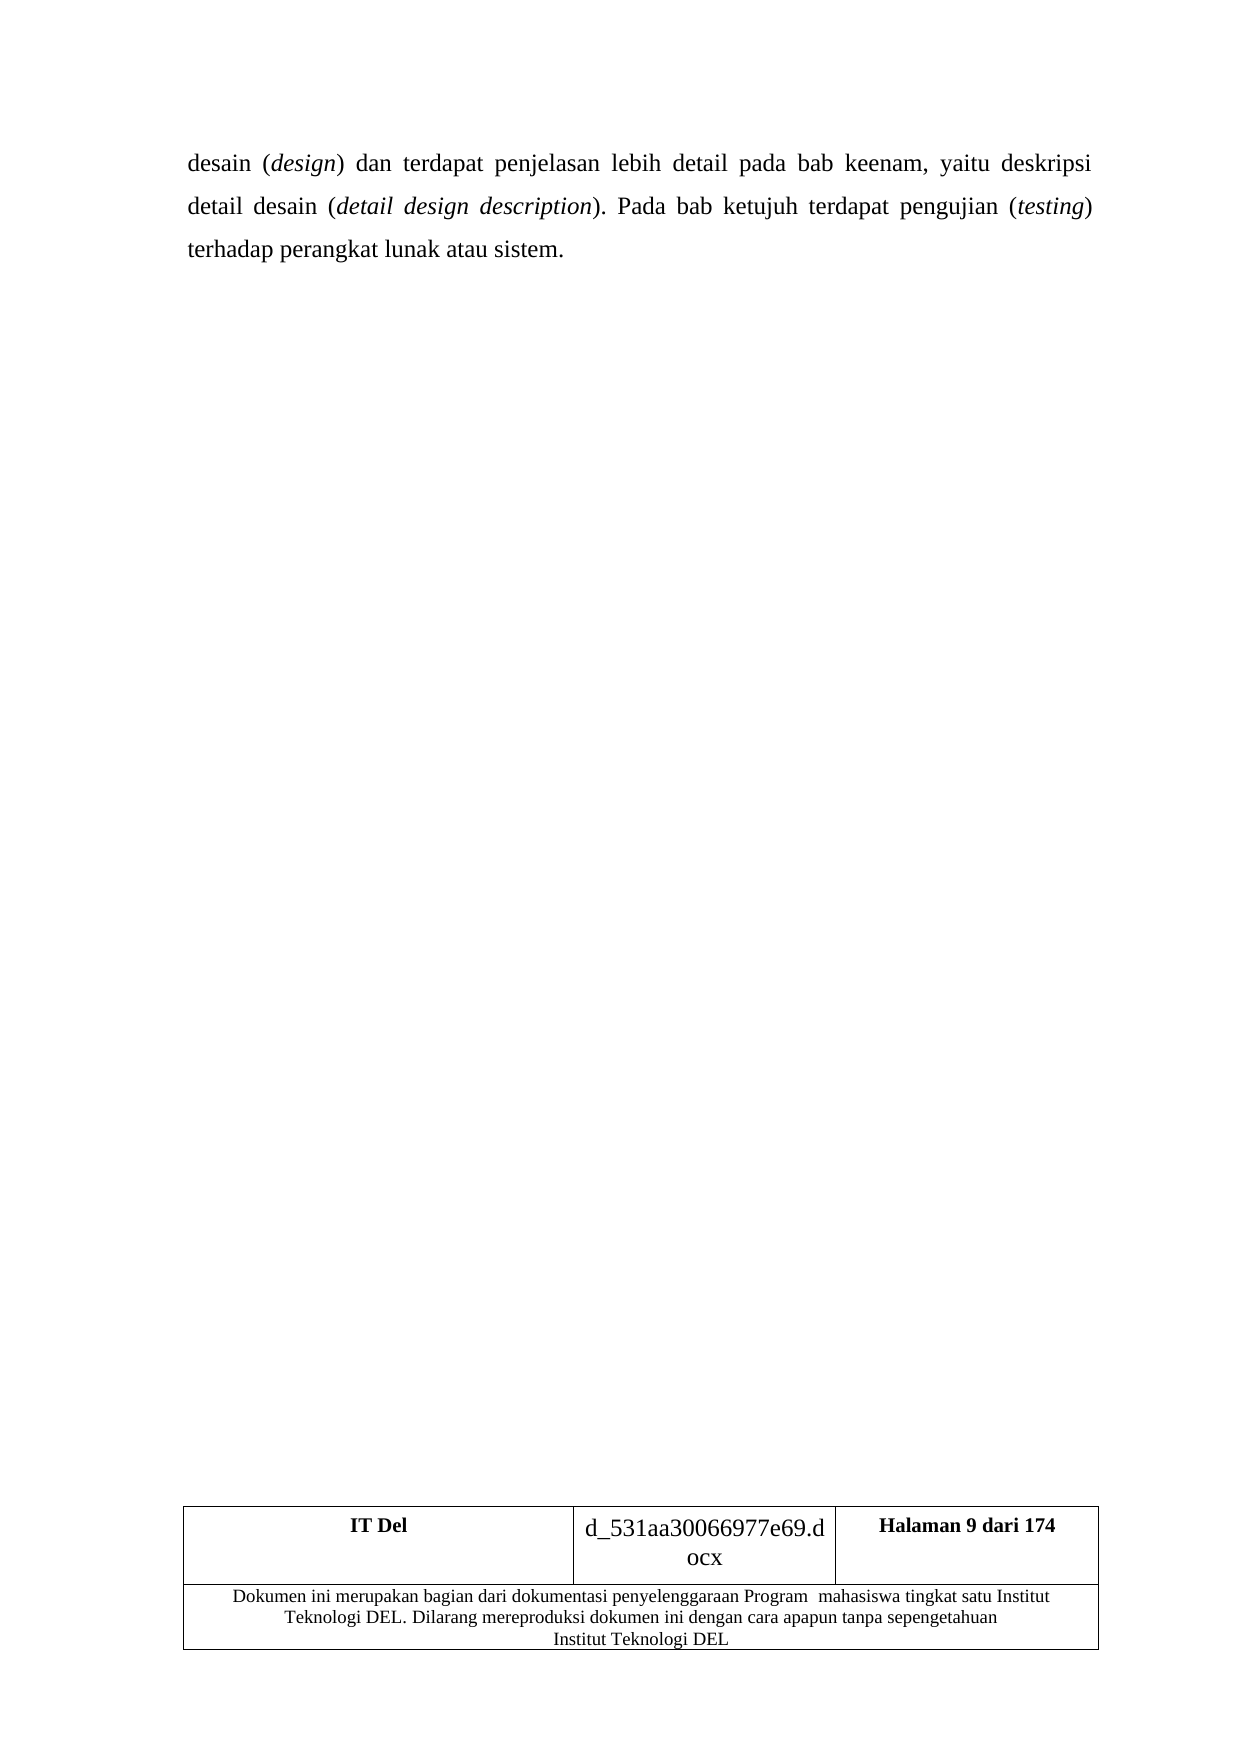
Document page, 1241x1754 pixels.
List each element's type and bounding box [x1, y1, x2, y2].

text [187, 148, 1092, 263]
